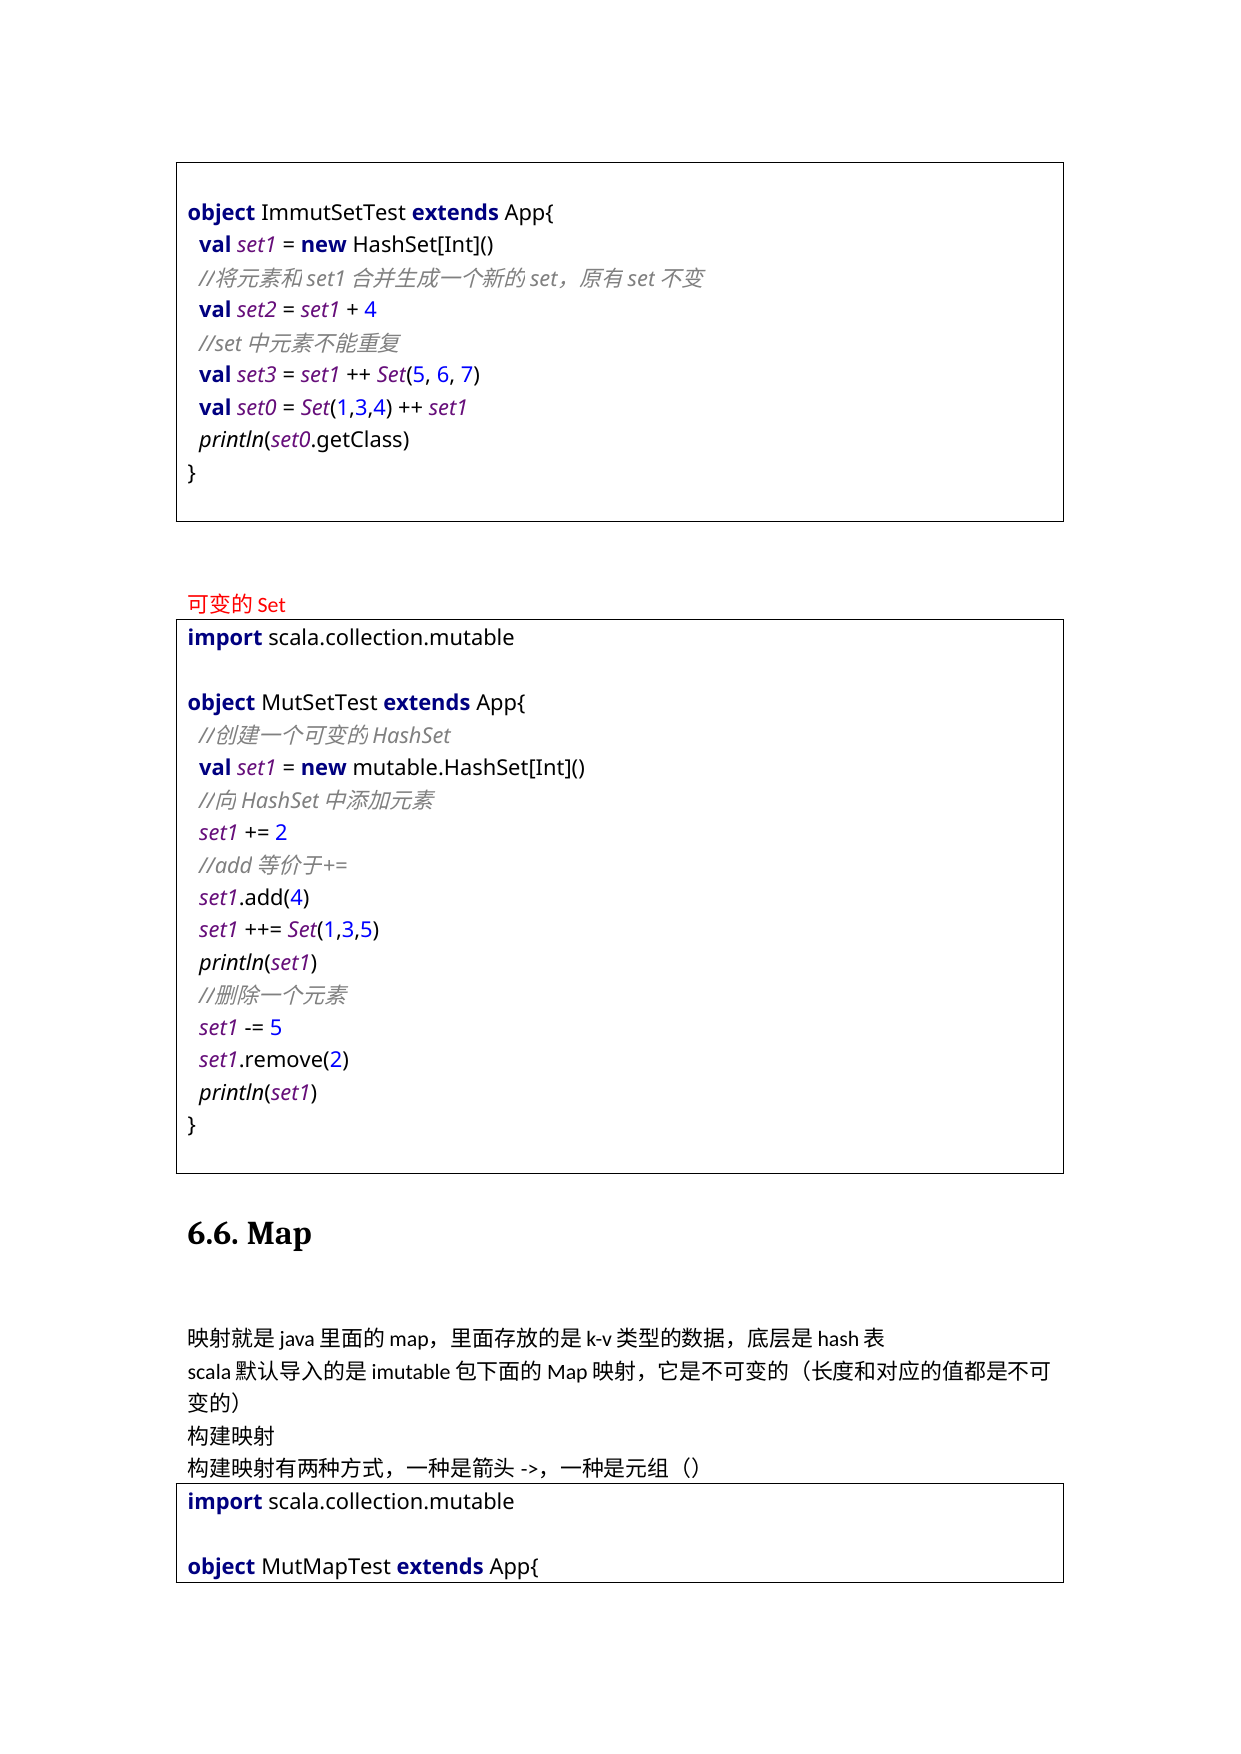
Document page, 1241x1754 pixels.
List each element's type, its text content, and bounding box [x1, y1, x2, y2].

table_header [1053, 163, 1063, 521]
subtitle Map [187, 1201, 1053, 1266]
text 构建映射 [187, 1418, 1053, 1451]
text scala默认导入的是imutable包下面的Map映射，它是不可变的（长度和对应的值都是不可变的） [187, 1353, 1053, 1418]
text 映射就是java里面的map，里面存放的是k-v类型的数据，底层是hash表 [187, 1321, 1053, 1353]
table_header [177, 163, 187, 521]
text 构建映射有两种方式，一种是箭头 ->，一种是元组（） [187, 1451, 1053, 1483]
text 可变的Set [187, 587, 1053, 619]
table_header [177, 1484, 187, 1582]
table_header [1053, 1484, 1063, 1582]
